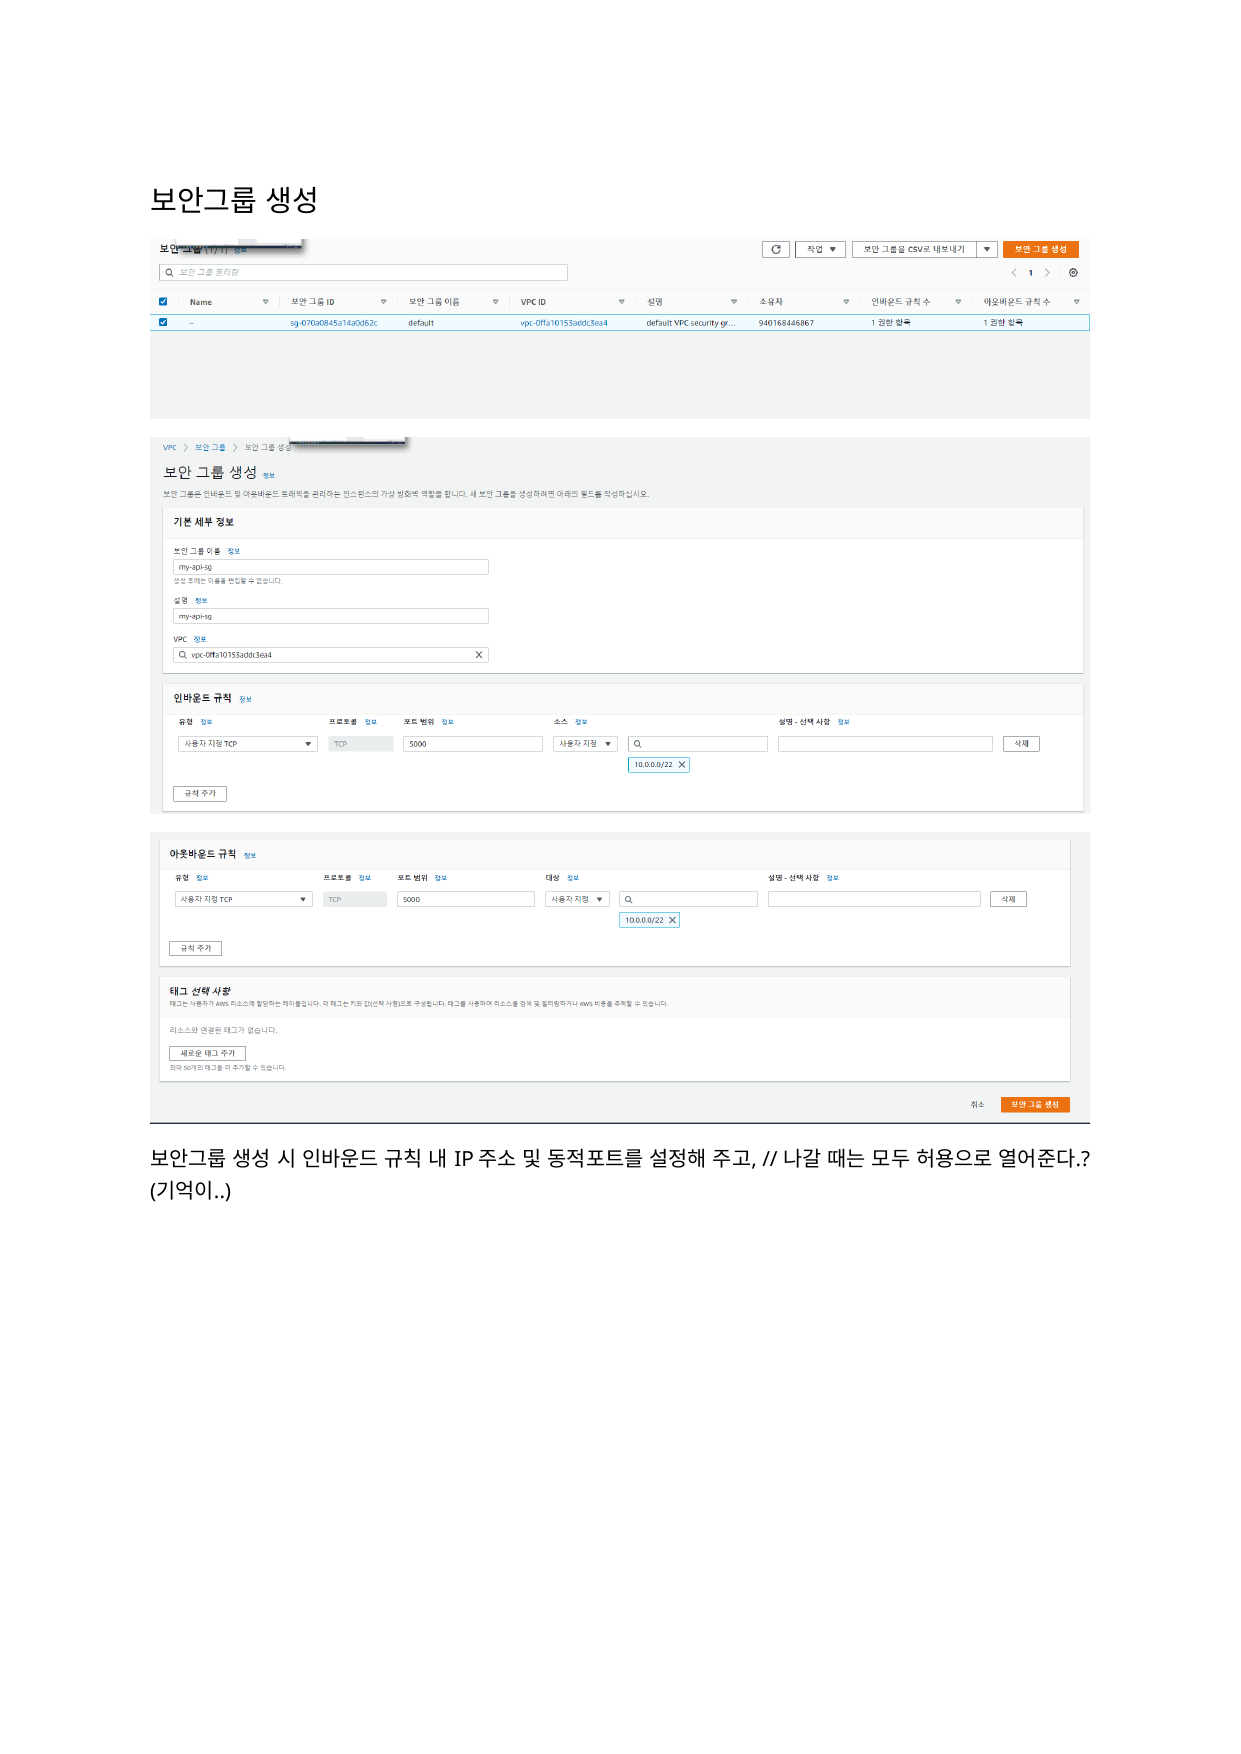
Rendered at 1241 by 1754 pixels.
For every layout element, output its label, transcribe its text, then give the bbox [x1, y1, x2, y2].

picture [150, 239, 1091, 419]
picture [150, 437, 1091, 814]
subtitle 보안그룹 생성 [150, 177, 1090, 219]
picture [150, 832, 1091, 1124]
text 보안그룹 생성 시 인바운드 규칙 내 IP주소 및 동적포트를 설정해 주고, // 나갈 때는 모두 허용으로 열어준다.? (기억이..) [150, 1142, 1090, 1205]
